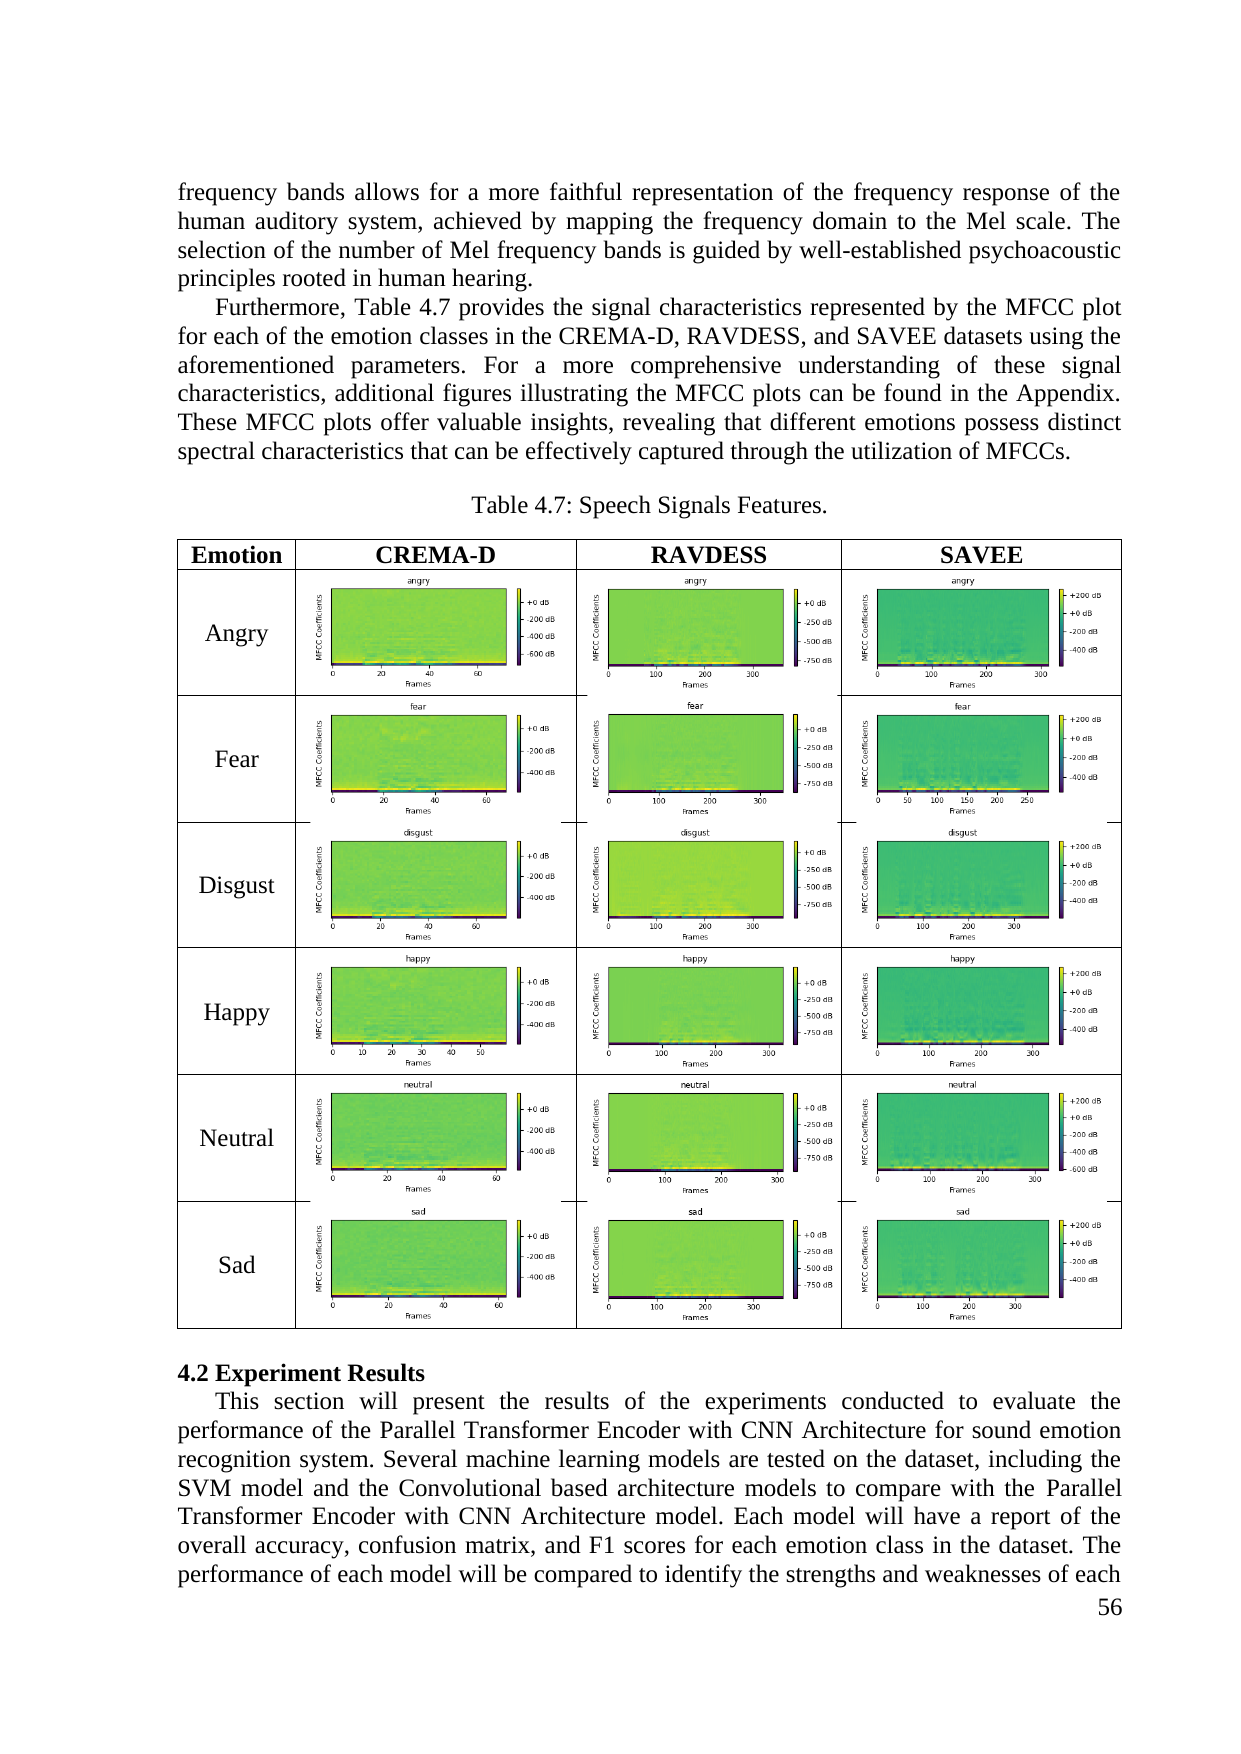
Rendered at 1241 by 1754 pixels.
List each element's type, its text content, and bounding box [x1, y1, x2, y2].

picture [587, 1075, 838, 1328]
picture [310, 1075, 561, 1199]
table_header CREMA-D [296, 540, 576, 569]
table_header RAVDESS [577, 540, 841, 569]
table_cell [842, 948, 856, 1074]
picture [310, 1201, 561, 1326]
picture [310, 822, 561, 947]
table_cell Happy [178, 948, 295, 1074]
picture [856, 570, 1107, 695]
table_cell [842, 1075, 1121, 1201]
table_cell [842, 570, 856, 695]
picture [856, 822, 1107, 947]
table_cell [577, 948, 587, 1074]
table_cell [842, 1202, 1121, 1328]
picture [856, 948, 1107, 1074]
table_cell [577, 570, 587, 695]
table_cell [842, 823, 856, 947]
picture [310, 948, 561, 1073]
picture [856, 1075, 1107, 1200]
table_cell [577, 1202, 587, 1328]
table_cell Neutral [178, 1075, 295, 1201]
table_cell [296, 823, 310, 947]
picture [856, 696, 1107, 821]
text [177, 177, 1122, 292]
table_cell [296, 1202, 576, 1328]
table_cell [296, 570, 576, 695]
table_cell [561, 823, 576, 947]
table_cell Angry [178, 570, 295, 695]
picture [310, 571, 561, 694]
picture [856, 1201, 1107, 1327]
table_header Emotion [178, 540, 295, 569]
table_cell [296, 1075, 576, 1201]
table_cell [577, 823, 587, 947]
table_cell [1107, 948, 1121, 1074]
table_cell Sad [178, 1202, 295, 1328]
picture [587, 570, 838, 947]
picture [587, 948, 838, 1074]
table_cell Fear [178, 696, 295, 822]
text Furthermore, Table 4.7 provides the signal characteristics represented by the MFCC plot for each of the emotion classes in the CREMA-D, RAVDESS, and SAVEE datasets using the aforementioned parameters. For a more comprehensive understanding of these signal characteristics, additional figures illustrating the MFCC plots can be found in the Appendix. These MFCC plots offer valuable insights, revealing that different emotions possess distinct spectral characteristics that can be effectively captured through the utilization of MFCCs. [177, 292, 1122, 465]
table_cell [296, 696, 576, 822]
table_header SAVEE [842, 540, 1121, 569]
table_cell [577, 696, 587, 822]
picture [310, 696, 561, 821]
table_cell [577, 1075, 587, 1201]
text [177, 1386, 1122, 1588]
subtitle Experiment Results [177, 1358, 1122, 1386]
text Table 4.7: Speech Signals Features. [177, 490, 1122, 518]
table_cell [1107, 570, 1121, 695]
table_cell [296, 948, 576, 1074]
table_cell [1107, 823, 1121, 947]
table_cell Disgust [178, 823, 295, 947]
table_cell [842, 696, 1121, 822]
